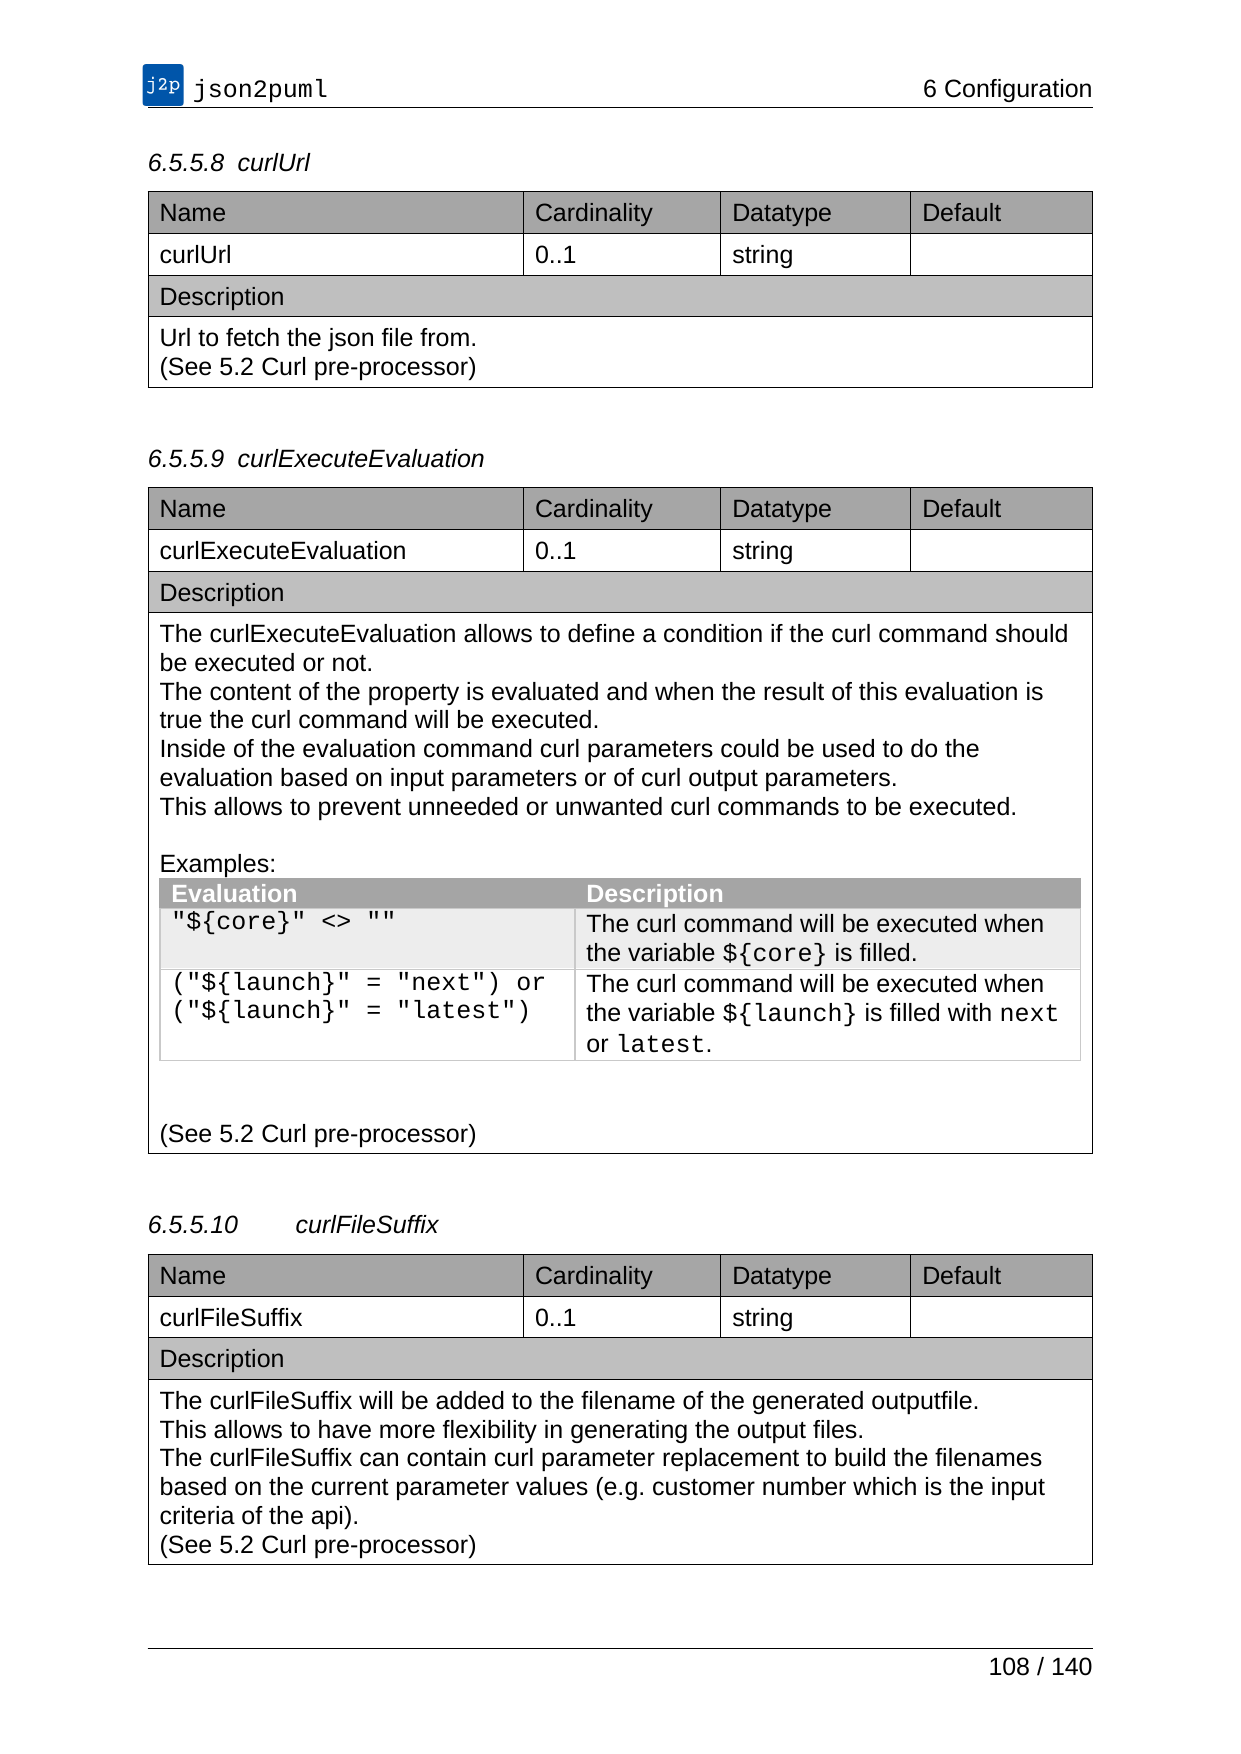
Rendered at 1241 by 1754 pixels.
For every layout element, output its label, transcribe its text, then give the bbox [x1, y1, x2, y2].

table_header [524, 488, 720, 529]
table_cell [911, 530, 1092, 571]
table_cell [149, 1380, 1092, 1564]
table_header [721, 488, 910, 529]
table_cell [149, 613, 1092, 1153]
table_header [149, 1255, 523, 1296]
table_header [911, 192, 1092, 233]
subtitle curlFileSuffix [148, 1210, 1093, 1239]
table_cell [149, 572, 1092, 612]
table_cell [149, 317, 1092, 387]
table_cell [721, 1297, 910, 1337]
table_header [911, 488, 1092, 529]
subtitle curlExecuteEvaluation [148, 444, 1093, 472]
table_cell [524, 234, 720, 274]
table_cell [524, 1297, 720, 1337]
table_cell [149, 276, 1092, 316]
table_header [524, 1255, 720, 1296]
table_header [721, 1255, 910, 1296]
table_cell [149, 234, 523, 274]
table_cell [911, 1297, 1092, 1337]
subtitle curlUrl [148, 148, 1093, 176]
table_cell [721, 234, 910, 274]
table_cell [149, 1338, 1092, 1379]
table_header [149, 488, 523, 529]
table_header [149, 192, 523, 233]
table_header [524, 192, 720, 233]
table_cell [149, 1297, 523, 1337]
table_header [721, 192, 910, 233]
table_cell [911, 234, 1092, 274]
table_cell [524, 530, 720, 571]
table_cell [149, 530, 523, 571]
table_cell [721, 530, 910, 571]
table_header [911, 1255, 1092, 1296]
picture [142, 64, 184, 106]
